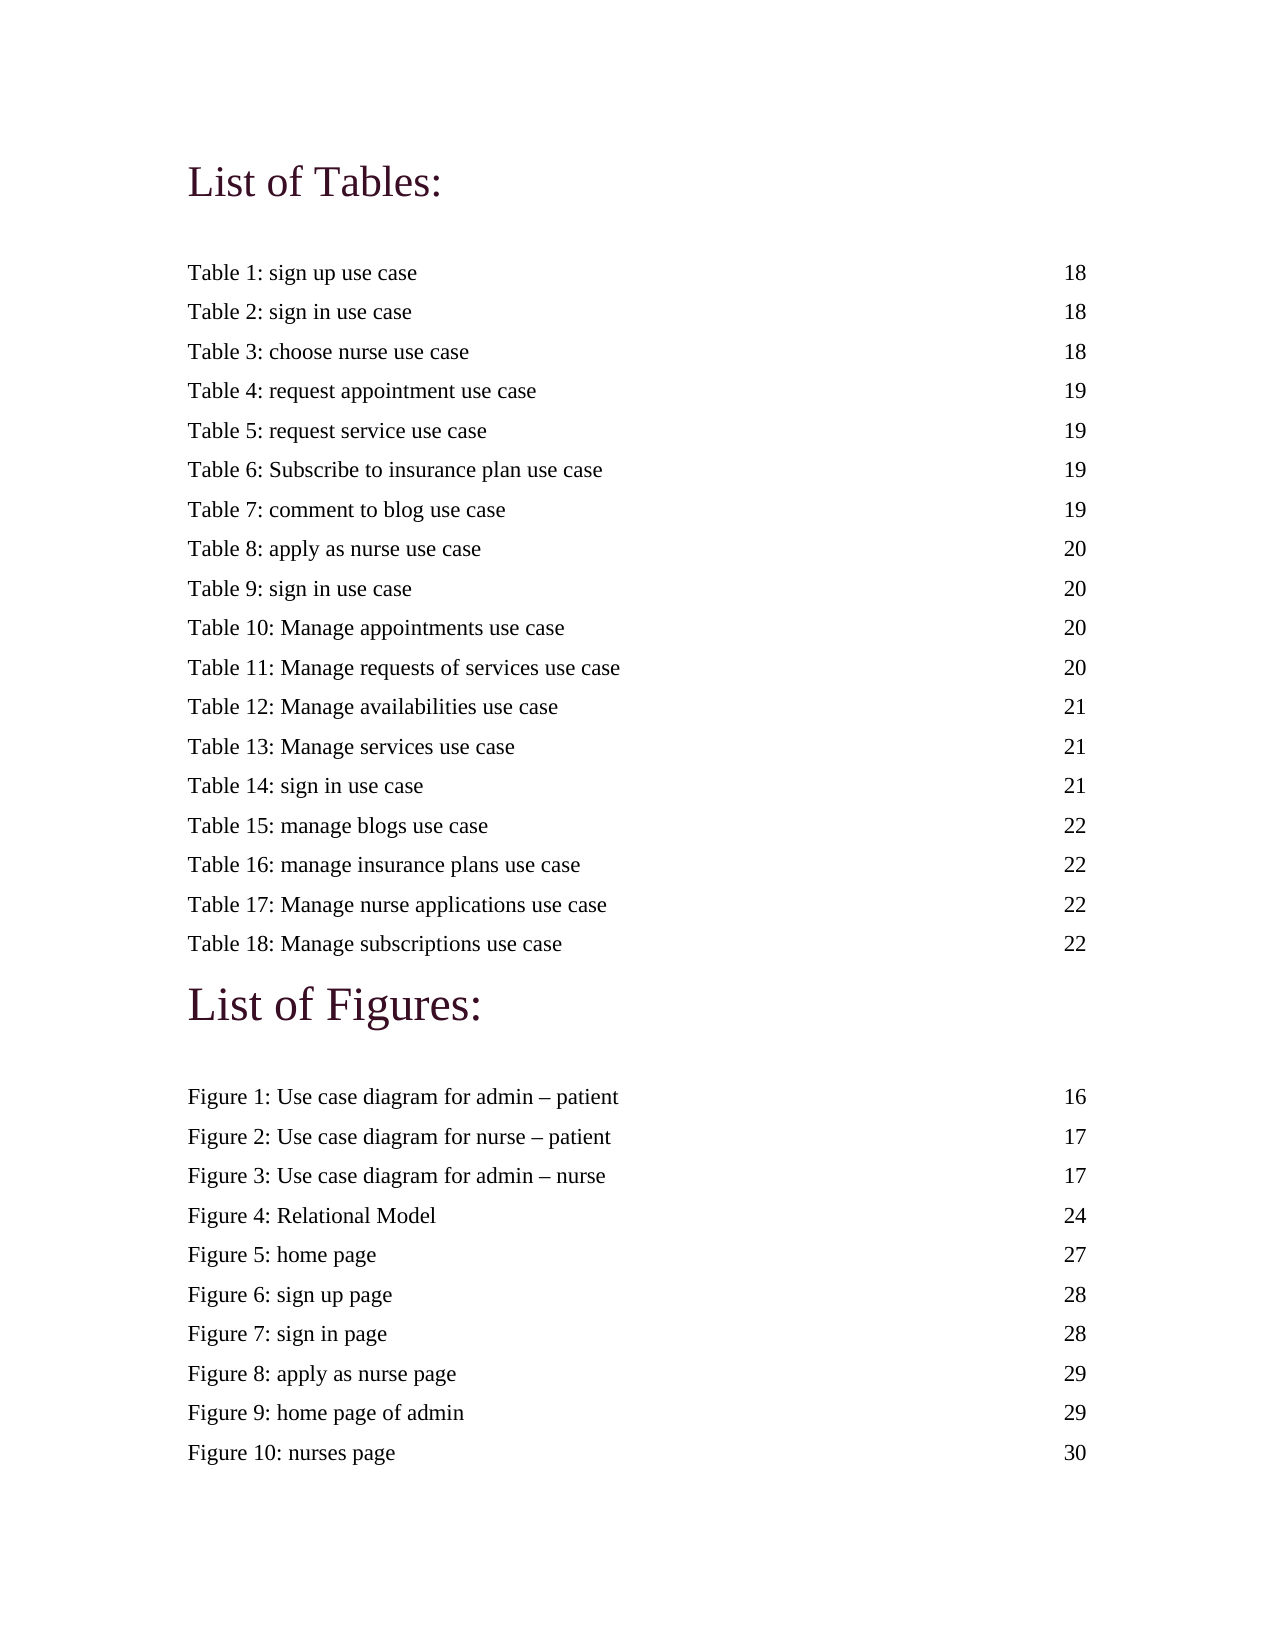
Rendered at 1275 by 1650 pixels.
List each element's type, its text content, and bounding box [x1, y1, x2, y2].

text List of Figures: [187, 976, 1087, 1031]
subtitle List of Tables: [187, 156, 1087, 206]
